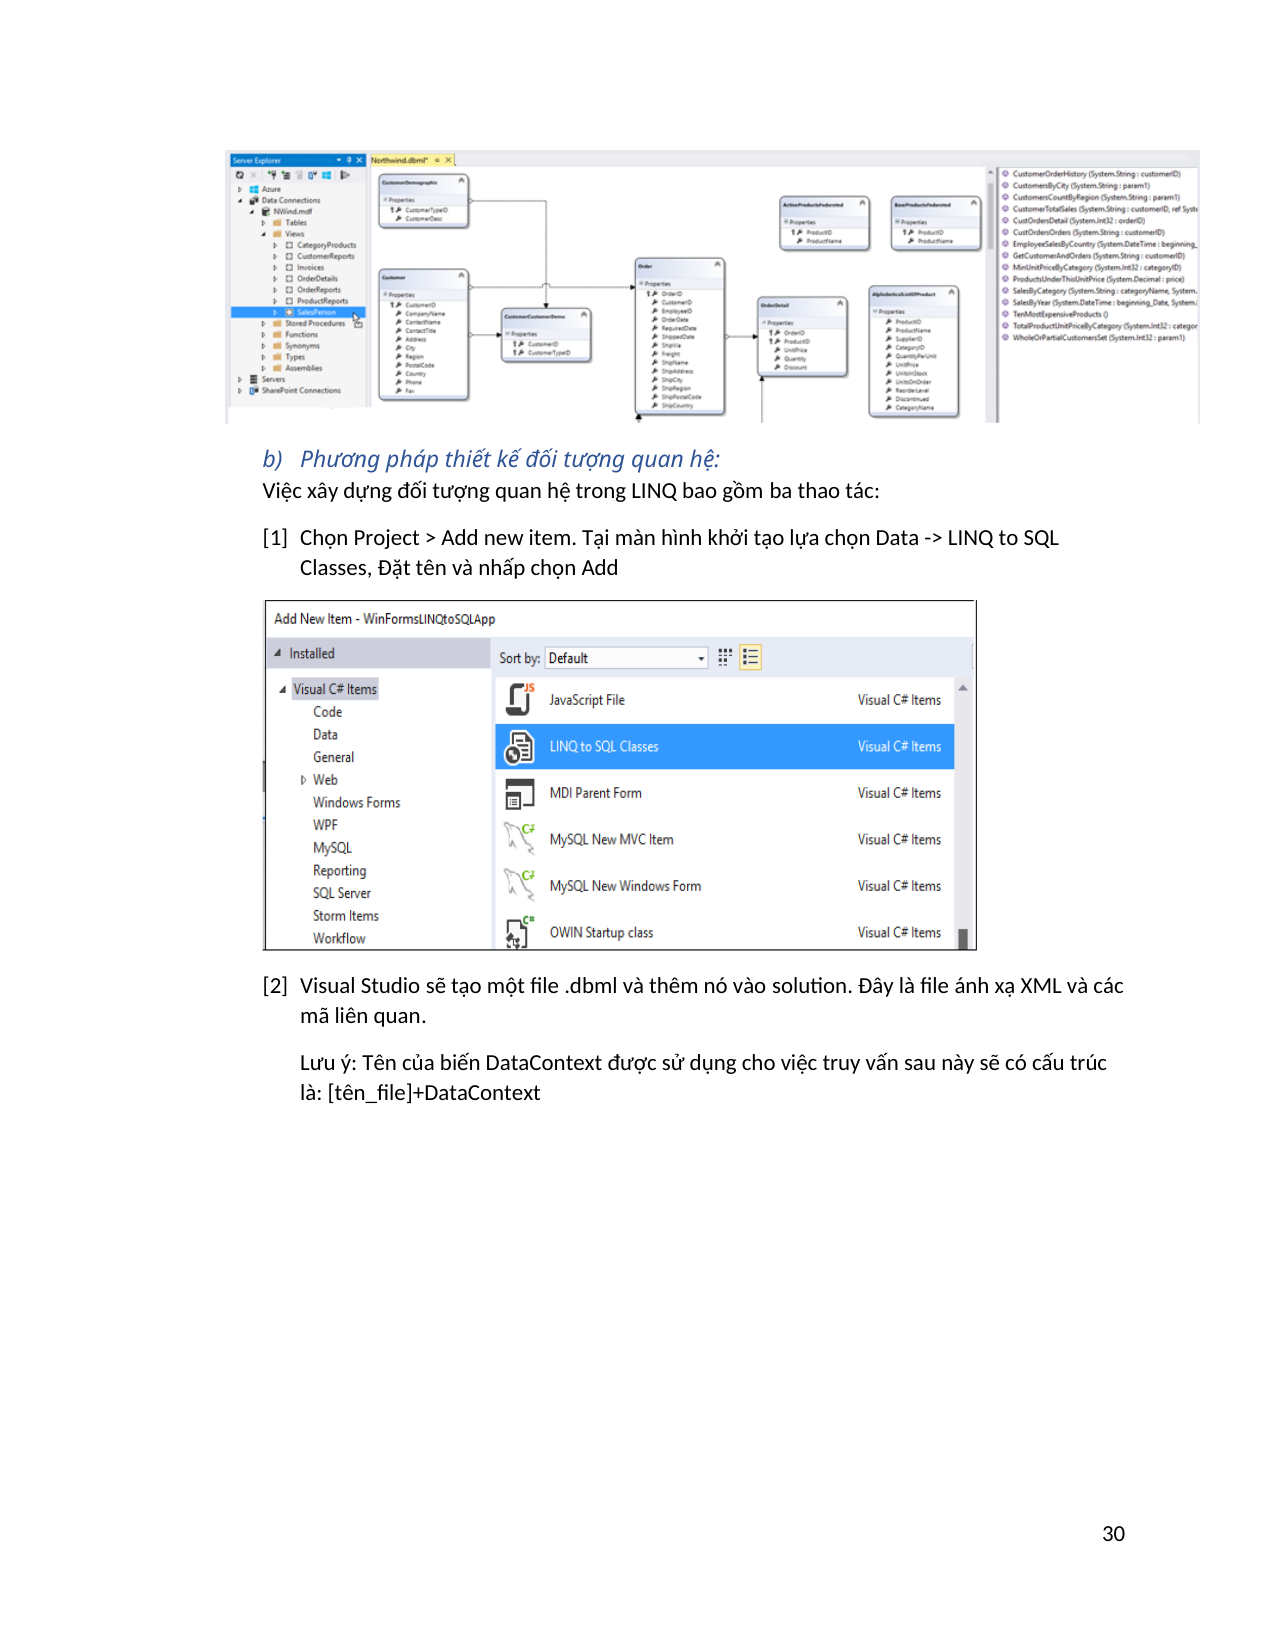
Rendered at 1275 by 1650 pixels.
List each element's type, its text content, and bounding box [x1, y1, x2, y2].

text Lưu ý: Tên của biến DataContext được sử dụng cho việc truy vấn sau này sẽ có cấu trúc là: [tên_file]+DataContext [300, 1048, 1125, 1107]
list Chọn Project > Add new item. Tại màn hình khởi tạo lựa chọn Data -> LINQ to SQL Classes, Đặt tên và nhấp chọn Add [262, 523, 1125, 582]
text Việc xây dựng đối tượng quan hệ trong LINQ bao gồm ba thao tác: [225, 476, 1125, 504]
list Visual Studio sẽ tạo một file .dbml và thêm nó vào solution. Đây là file ánh xạ XML và các mã liên quan. [262, 971, 1125, 1029]
picture [225, 150, 1200, 424]
picture [262, 600, 982, 953]
subtitle Phương pháp thiết kế đối tượng quan hệ: [262, 443, 1125, 474]
